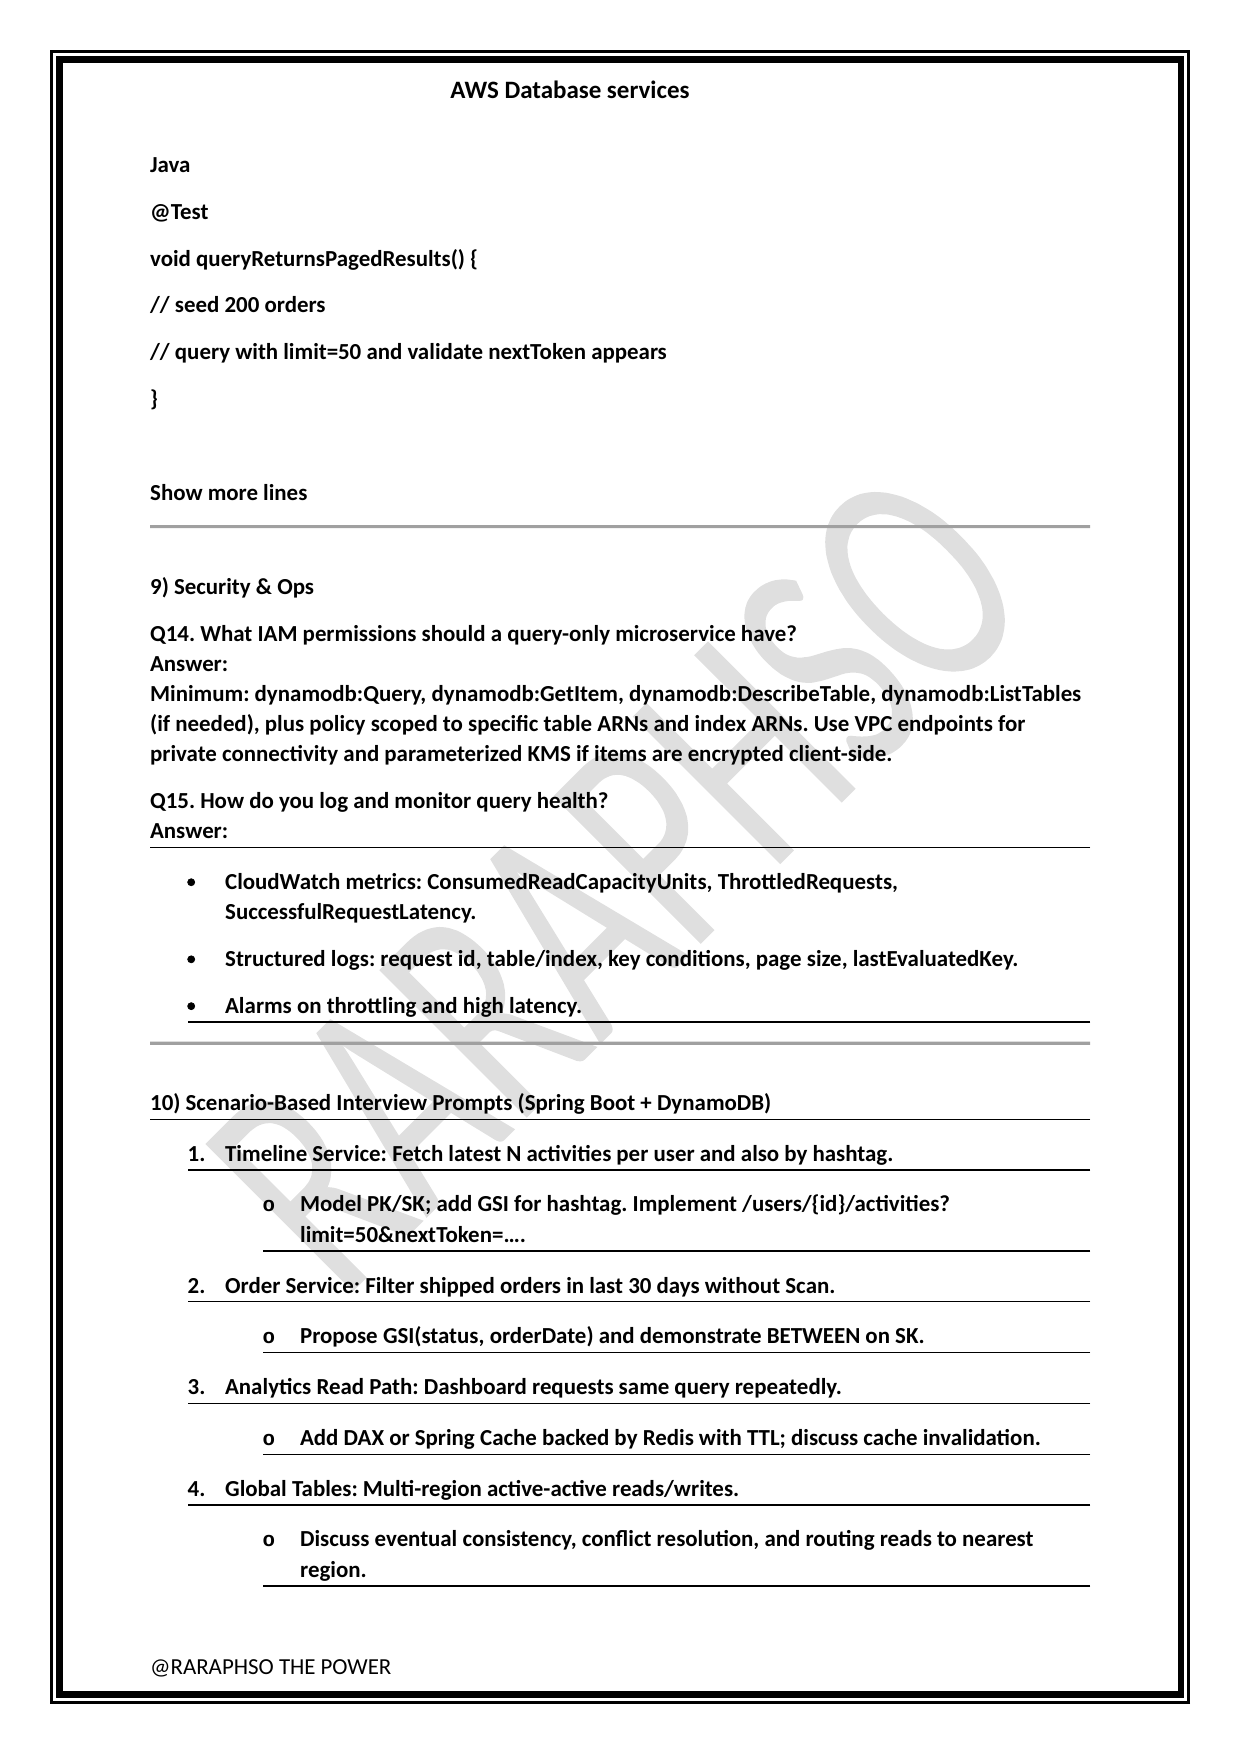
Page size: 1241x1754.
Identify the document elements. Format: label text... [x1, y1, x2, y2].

list Global Tables: Multi-region active-active reads/writes. [187, 1474, 1090, 1506]
text Show more lines [150, 478, 1090, 506]
text Java [150, 150, 1090, 178]
list Model PK/SK; add GSI for hashtag. Implement /users/{id}/activities?limit=50&nextToken=…. [262, 1189, 1090, 1252]
text Q14. What IAM permissions should a query-only microservice have? Answer: Minimum: dynamodb:Query, dynamodb:GetItem, dynamodb:DescribeTable, dynamodb:ListTables (if needed), plus policy scoped to specific table ARNs and index ARNs. Use VPC endpoints for private connectivity and parameterized KMS if items are encrypted client-side. [150, 619, 1090, 768]
list Propose GSI(status, orderDate) and demonstrate BETWEEN on SK. [262, 1321, 1090, 1353]
list Analytics Read Path: Dashboard requests same query repeatedly. [187, 1372, 1090, 1404]
list Structured logs: request id, table/index, key conditions, page size, lastEvaluatedKey. [187, 944, 1090, 972]
text // query with limit=50 and validate nextToken appears [150, 337, 1090, 366]
text Q15. How do you log and monitor query health? Answer: [150, 786, 1090, 847]
text } [150, 384, 1090, 412]
text void queryReturnsPagedResults() { [150, 244, 1090, 272]
list Alarms on throttling and high latency. [187, 991, 1090, 1023]
list Timeline Service: Fetch latest N activities per user and also by hashtag. [187, 1139, 1090, 1171]
list Add DAX or Spring Cache backed by Redis with TTL; discuss cache invalidation. [262, 1423, 1090, 1455]
text 9) Security & Ops [150, 572, 1090, 600]
list Order Service: Filter shipped orders in last 30 days without Scan. [187, 1271, 1090, 1302]
text 10) Scenario-Based Interview Prompts (Spring Boot + DynamoDB) [150, 1088, 1090, 1119]
text // seed 200 orders [150, 291, 1090, 319]
list Discuss eventual consistency, conflict resolution, and routing reads to nearest region. [262, 1524, 1090, 1587]
list CloudWatch metrics: ConsumedReadCapacityUnits, ThrottledRequests, SuccessfulRequestLatency. [187, 867, 1090, 925]
text @Test [150, 197, 1090, 225]
